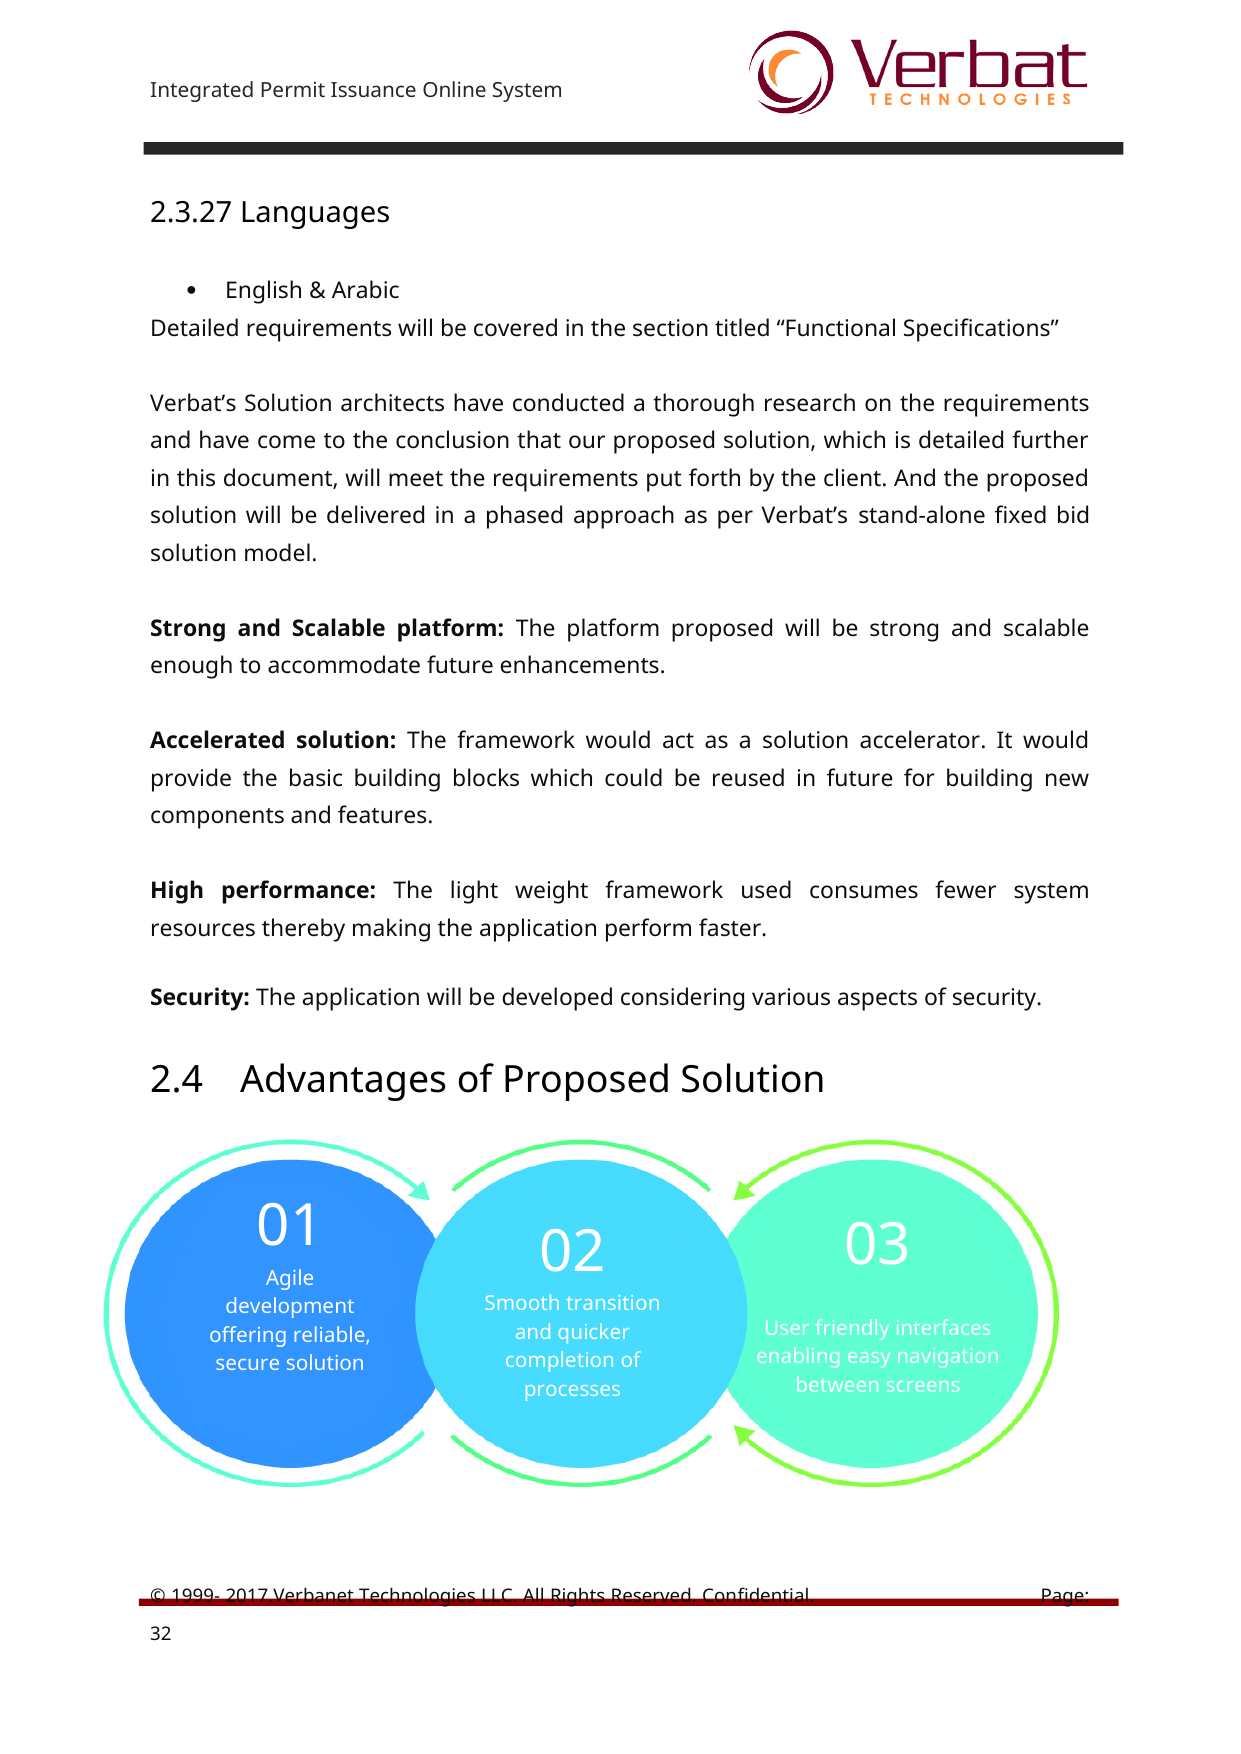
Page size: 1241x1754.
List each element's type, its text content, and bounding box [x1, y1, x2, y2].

text High performance: The light weight framework used consumes fewer system resources thereby making the application perform faster. [150, 869, 1090, 944]
text Accelerated solution: The framework would act as a solution accelerator. It would provide the basic building blocks which could be reused in future for building new components and features. [150, 719, 1090, 831]
list Detailed requirements will be covered in the section titled “Functional Specifications” [150, 306, 1090, 344]
picture [99, 1133, 1073, 1491]
picture [745, 26, 1089, 114]
subtitle Advantages of Proposed Solution [150, 1052, 1090, 1103]
subtitle Languages [150, 192, 1090, 231]
list English & Arabic [187, 269, 1090, 306]
text Security: The application will be developed considering various aspects of security. [150, 981, 1090, 1012]
text Strong and Scalable platform: The platform proposed will be strong and scalable enough to accommodate future enhancements. [150, 606, 1090, 681]
text Verbat’s Solution architects have conducted a thorough research on the requirements and have come to the conclusion that our proposed solution, which is detailed further in this document, will meet the requirements put forth by the client. And the proposed solution will be delivered in a phased approach as per Verbat’s stand-alone fixed bid solution model. [150, 381, 1090, 569]
